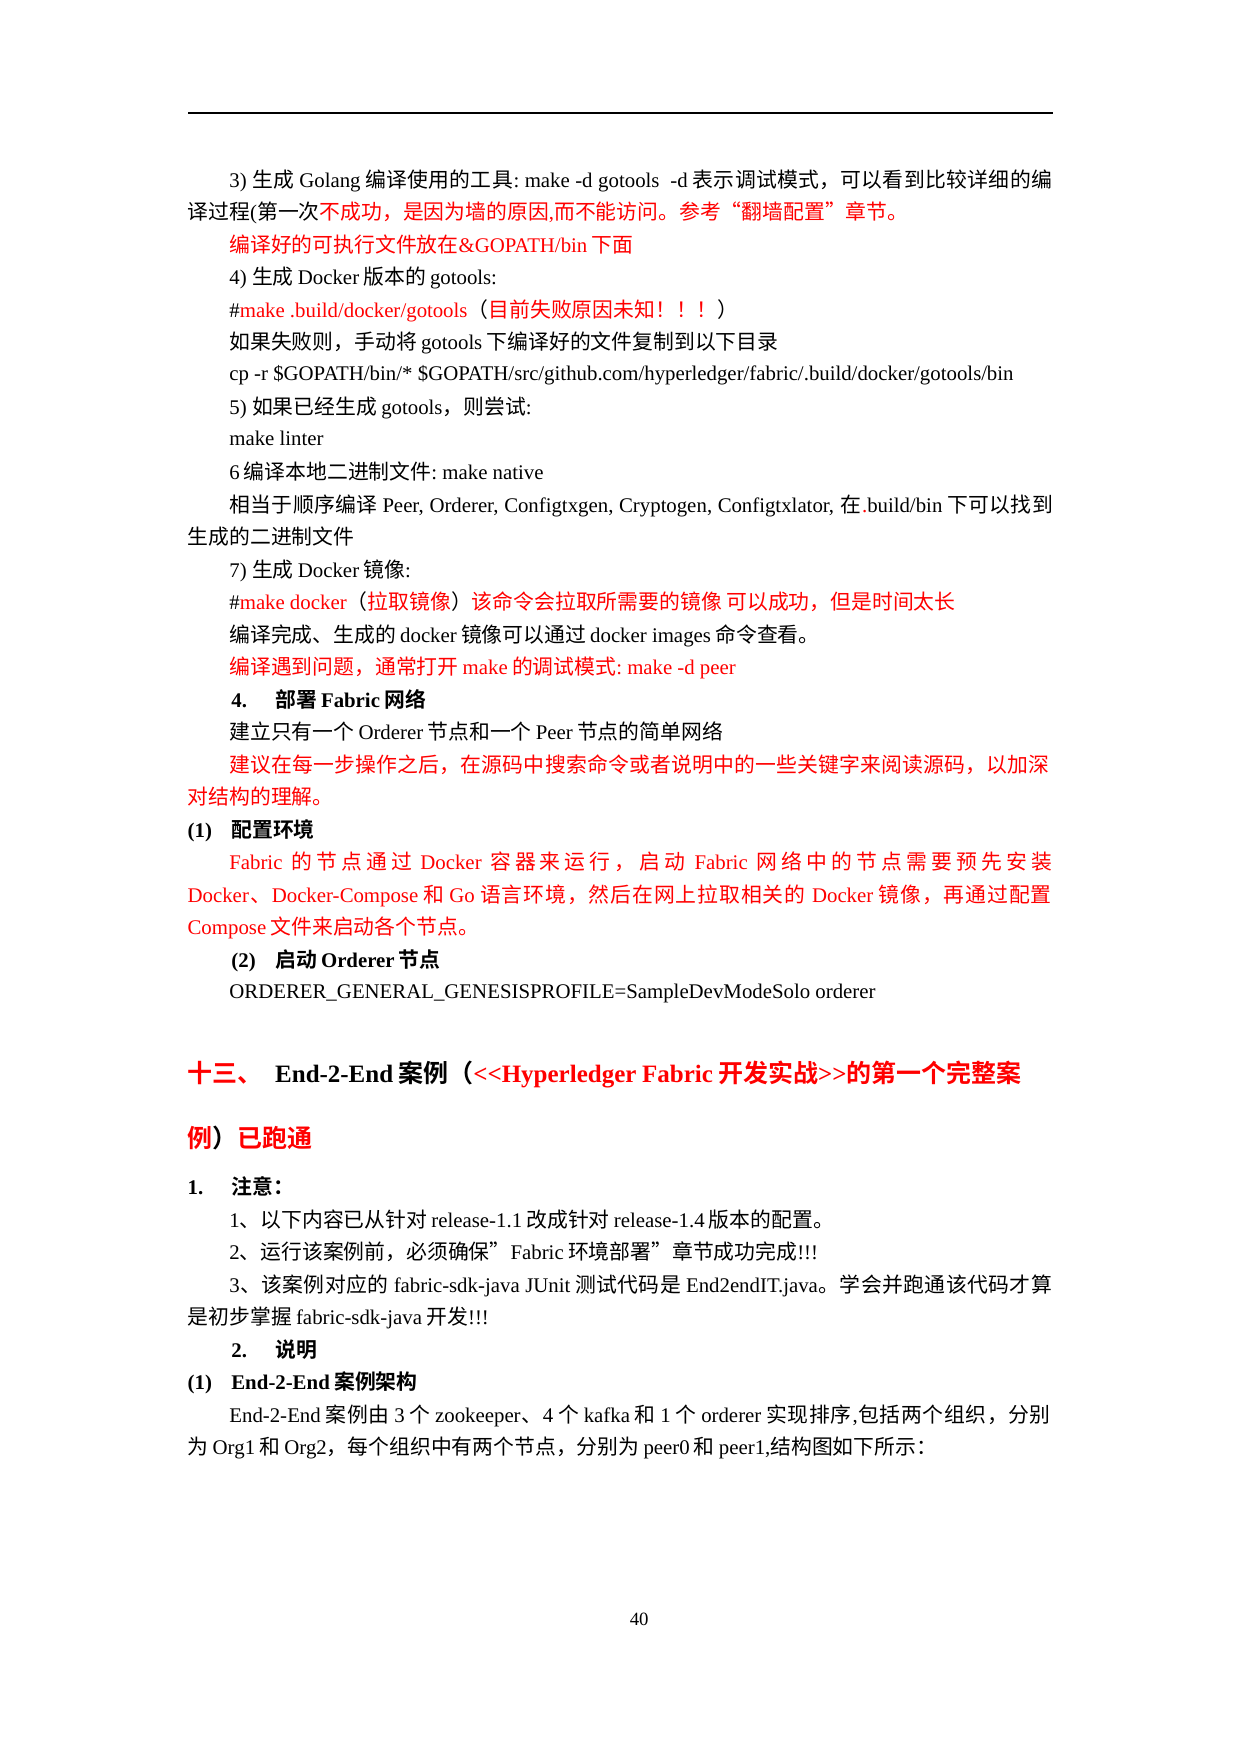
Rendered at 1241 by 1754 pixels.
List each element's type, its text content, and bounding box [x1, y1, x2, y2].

text 编译完成、生成的docker镜像可以通过docker images命令查看。 [187, 617, 1053, 649]
text 7) 生成Docker镜像: [187, 552, 1053, 584]
subtitle 启动Orderer节点 [231, 942, 1053, 974]
text 建议在每一步操作之后，在源码中搜索命令或者说明中的一些关键字来阅读源码，以加深对结构的理解。 [187, 747, 1053, 812]
text 相当于顺序编译Peer, Orderer, Configtxgen, Cryptogen, Configtxlator, 在.build/bin下可以找到生成的二进制文件 [187, 487, 1053, 552]
text 编译遇到问题，通常打开make的调试模式: make -d peer [187, 649, 1053, 682]
text 1、以下内容已从针对release-1.1改成针对release-1.4版本的配置。 [187, 1202, 1053, 1234]
subtitle 配置环境 [187, 812, 1053, 844]
subtitle End-2-End案例架构 [187, 1364, 1053, 1397]
text 建立只有一个Orderer节点和一个Peer节点的简单网络 [187, 714, 1053, 747]
subtitle 注意： [187, 1169, 1053, 1202]
text End-2-End案例由3个zookeeper、4个kafka和1个orderer实现排序,包括两个组织，分别为Org1和Org2，每个组织中有两个节点，分别为peer0和peer1,结构图如下所示： [187, 1397, 1053, 1462]
text #make .build/docker/gotools（目前失败原因未知！！！） [187, 292, 1053, 324]
text cp -r $GOPATH/bin/* $GOPATH/src/github.com/hyperledger/fabric/.build/docker/gotools/bin [187, 357, 1053, 389]
text 4) 生成Docker版本的gotools: [187, 259, 1053, 292]
text #make docker（拉取镜像）该命令会拉取所需要的镜像 可以成功，但是时间太长 [187, 584, 1053, 617]
text 5) 如果已经生成gotools，则尝试: [187, 389, 1053, 422]
subtitle End-2-End案例（<<Hyperledger Fabric开发实战>>的第一个完整案例）已跑通 [187, 1039, 1053, 1169]
text 2、运行该案例前，必须确保”Fabric环境部署”章节成功完成!!! [187, 1234, 1053, 1267]
text 3、该案例对应的fabric-sdk-java JUnit测试代码是End2endIT.java。学会并跑通该代码才算是初步掌握fabric-sdk-java开发!!! [187, 1267, 1053, 1332]
text 6编译本地二进制文件: make native [187, 454, 1053, 487]
text 如果失败则，手动将gotools下编译好的文件复制到以下目录 [187, 324, 1053, 357]
text 编译好的可执行文件放在&GOPATH/bin下面 [187, 227, 1053, 259]
text ORDERER_GENERAL_GENESISPROFILE=SampleDevModeSolo orderer [187, 974, 1053, 1007]
text make linter [187, 422, 1053, 454]
text Fabric的节点通过Docker容器来运行，启动Fabric网络中的节点需要预先安装Docker、Docker-Compose和Go语言环境，然后在网上拉取相关的Docker镜像，再通过配置Compose文件来启动各个节点。 [187, 844, 1053, 942]
subtitle 部署Fabric网络 [231, 682, 1053, 714]
text 3) 生成Golang编译使用的工具: make -d gotools -d表示调试模式，可以看到比较详细的编译过程(第一次不成功，是因为墙的原因,而不能访问。参考“翻墙配置”章节。 [187, 162, 1053, 227]
subtitle 说明 [231, 1332, 1053, 1364]
